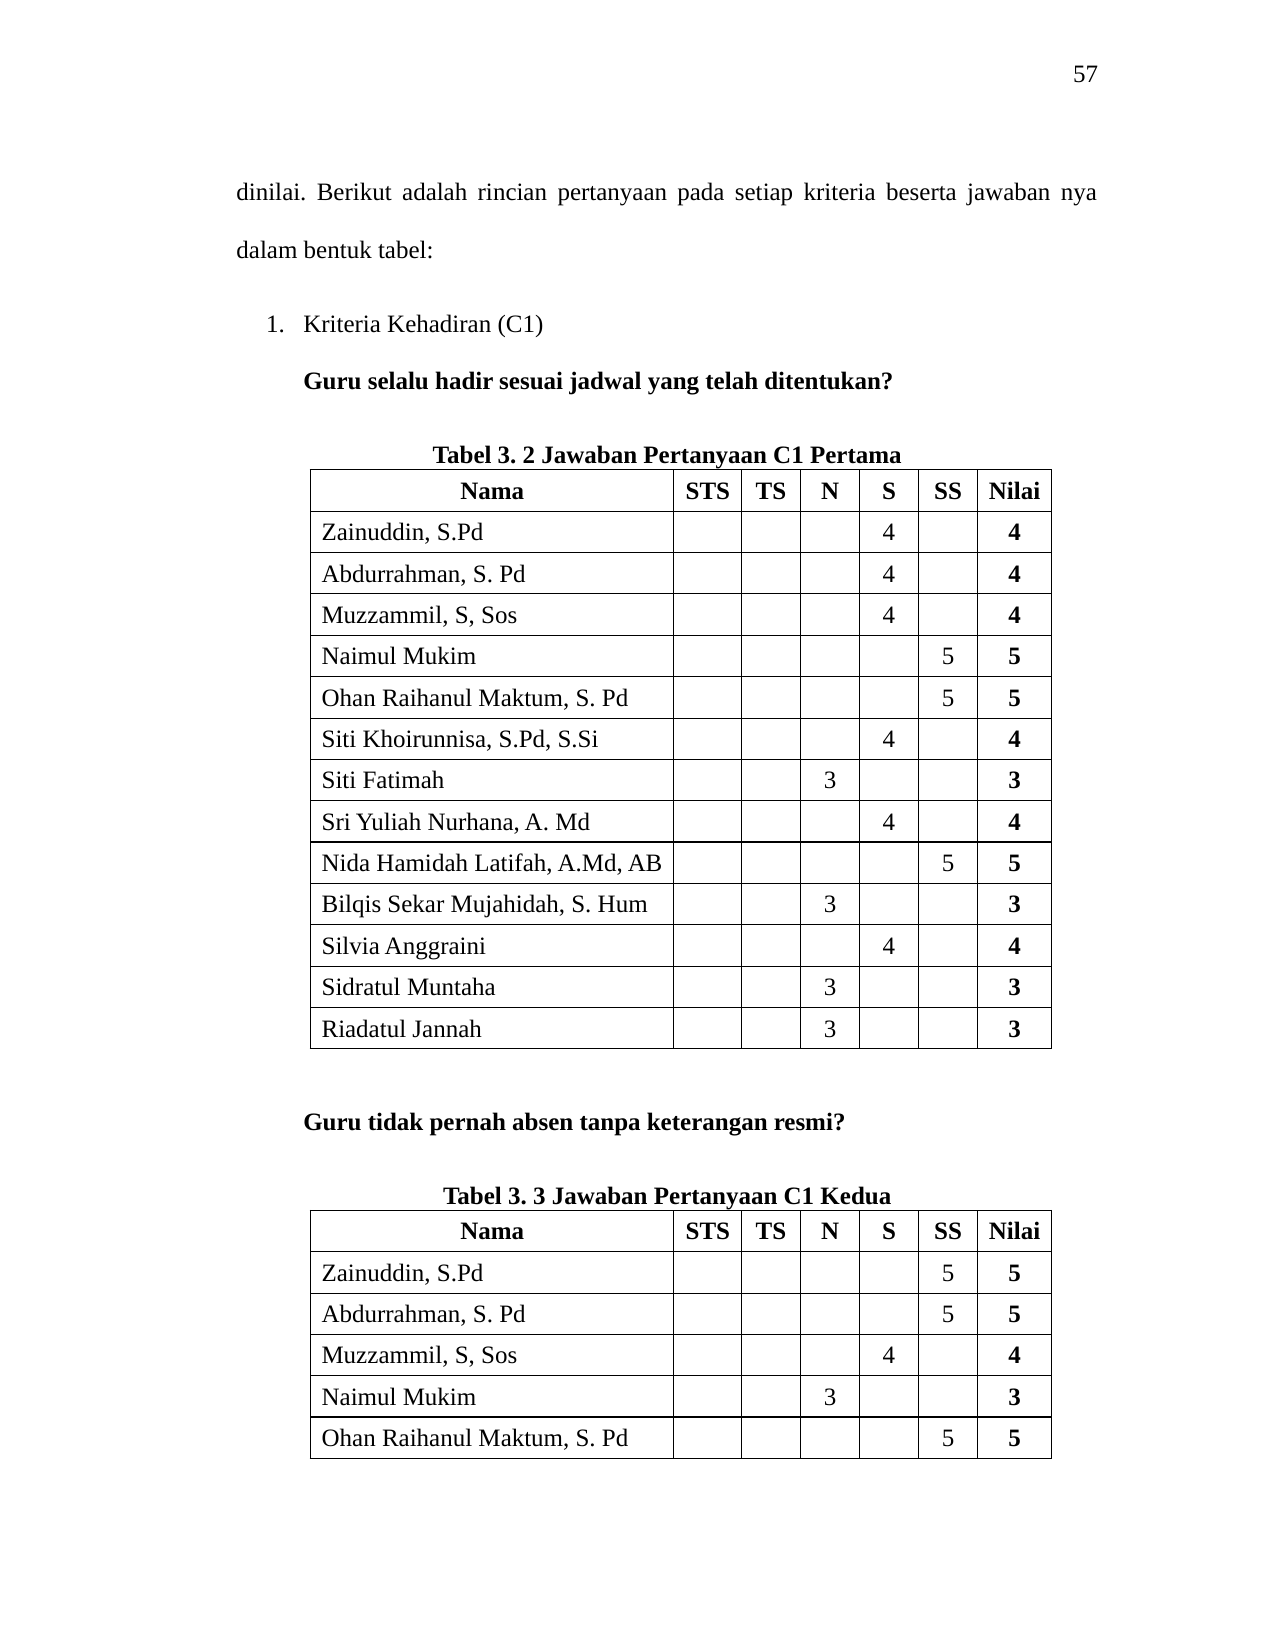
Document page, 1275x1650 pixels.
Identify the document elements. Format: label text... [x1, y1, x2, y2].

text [236, 177, 1098, 263]
table_cell [919, 1376, 977, 1416]
table_cell [674, 1294, 741, 1334]
table_header TS [742, 470, 800, 511]
table_cell [742, 1335, 800, 1375]
table_cell 4 [860, 925, 918, 966]
table_cell [674, 1418, 741, 1458]
table_cell Muzzammil, S, Sos [311, 1335, 673, 1375]
table_cell 4 [978, 594, 1051, 635]
table_header S [860, 470, 918, 511]
table_cell [742, 1376, 800, 1416]
table_header SS [919, 470, 977, 511]
table_header Nama [311, 470, 673, 511]
list Guru selalu hadir sesuai jadwal yang telah ditentukan? [303, 366, 1098, 395]
table_header N [801, 470, 859, 511]
table_header SS [919, 1211, 977, 1251]
table_cell 4 [978, 553, 1051, 593]
table_cell 5 [978, 636, 1051, 676]
table_cell 4 [860, 719, 918, 759]
table_cell 5 [919, 1252, 977, 1292]
table_cell [919, 884, 977, 924]
table_cell [742, 636, 800, 676]
table_cell [919, 760, 977, 800]
table_cell [674, 1008, 741, 1048]
table_cell [860, 967, 918, 1007]
table_cell [801, 636, 859, 676]
table_cell [742, 967, 800, 1007]
table_cell 5 [919, 1294, 977, 1334]
table_cell 3 [978, 884, 1051, 924]
table_cell [801, 801, 859, 841]
table_cell [742, 843, 800, 883]
table_cell Siti Fatimah [311, 760, 673, 800]
table_cell [919, 1008, 977, 1048]
table_cell [674, 512, 741, 552]
table_cell Riadatul Jannah [311, 1008, 673, 1048]
table_cell [919, 553, 977, 593]
table_cell 4 [978, 1335, 1051, 1375]
table_cell [674, 843, 741, 883]
table_cell 4 [978, 801, 1051, 841]
table_cell [674, 553, 741, 593]
table_cell [919, 801, 977, 841]
table_cell [742, 594, 800, 635]
table_cell [674, 719, 741, 759]
table_cell [674, 594, 741, 635]
table_cell 5 [978, 1252, 1051, 1292]
table_cell [860, 760, 918, 800]
table_cell [919, 719, 977, 759]
table_cell [801, 925, 859, 966]
table_cell [860, 843, 918, 883]
table_cell 4 [860, 1335, 918, 1375]
table_cell 5 [919, 677, 977, 717]
table_cell Abdurrahman, S. Pd [311, 1294, 673, 1334]
table_cell 4 [978, 925, 1051, 966]
table_cell [801, 1252, 859, 1292]
table_header S [860, 1211, 918, 1251]
table_cell 3 [801, 1008, 859, 1048]
list Kriteria Kehadiran (C1) [266, 309, 1098, 338]
table_cell Sri Yuliah Nurhana, A. Md [311, 801, 673, 841]
table_cell Ohan Raihanul Maktum, S. Pd [311, 677, 673, 717]
table_cell [860, 636, 918, 676]
table_cell 5 [919, 843, 977, 883]
text Tabel 3. 3 Jawaban Pertanyaan C1 Kedua [236, 1181, 1098, 1210]
table_cell Ohan Raihanul Maktum, S. Pd [311, 1418, 673, 1458]
table_cell 5 [919, 1418, 977, 1458]
table_cell [801, 1294, 859, 1334]
table_cell [742, 1418, 800, 1458]
table_cell [801, 553, 859, 593]
table_cell [801, 594, 859, 635]
table_cell [674, 1335, 741, 1375]
table_cell [860, 884, 918, 924]
table_cell [801, 512, 859, 552]
table_cell 3 [978, 760, 1051, 800]
table_cell [674, 760, 741, 800]
table_cell [919, 512, 977, 552]
table_cell [742, 1252, 800, 1292]
table_cell Sidratul Muntaha [311, 967, 673, 1007]
table_cell [860, 677, 918, 717]
table_cell [860, 1294, 918, 1334]
table_cell 5 [978, 1418, 1051, 1458]
table_cell 3 [801, 967, 859, 1007]
table_cell [742, 553, 800, 593]
table_cell [860, 1376, 918, 1416]
table_cell [801, 1335, 859, 1375]
table_cell [742, 719, 800, 759]
table_cell Abdurrahman, S. Pd [311, 553, 673, 593]
table_cell [919, 925, 977, 966]
table_cell 3 [978, 1376, 1051, 1416]
table_cell [742, 884, 800, 924]
table_cell Zainuddin, S.Pd [311, 512, 673, 552]
table_cell [860, 1008, 918, 1048]
table_cell 3 [801, 760, 859, 800]
table_cell Naimul Mukim [311, 636, 673, 676]
table_cell 3 [801, 884, 859, 924]
table_cell [919, 967, 977, 1007]
table_cell Muzzammil, S, Sos [311, 594, 673, 635]
table_cell 5 [978, 843, 1051, 883]
table_header Nilai [978, 470, 1051, 511]
table_cell Silvia Anggraini [311, 925, 673, 966]
table_cell 3 [978, 967, 1051, 1007]
table_cell 5 [978, 677, 1051, 717]
table_cell Siti Khoirunnisa, S.Pd, S.Si [311, 719, 673, 759]
list Guru tidak pernah absen tanpa keterangan resmi? [303, 1107, 1098, 1136]
table_cell [674, 967, 741, 1007]
table_cell [860, 1252, 918, 1292]
table_header STS [674, 1211, 741, 1251]
table_cell 4 [860, 594, 918, 635]
table_header TS [742, 1211, 800, 1251]
table_cell [919, 1335, 977, 1375]
table_cell 4 [860, 801, 918, 841]
table_cell [742, 1008, 800, 1048]
table_cell [801, 1418, 859, 1458]
table_cell 4 [978, 719, 1051, 759]
table_cell [674, 925, 741, 966]
table_cell [742, 925, 800, 966]
table_cell Zainuddin, S.Pd [311, 1252, 673, 1292]
text Tabel 3. 2 Jawaban Pertanyaan C1 Pertama [236, 441, 1098, 469]
table_cell [919, 594, 977, 635]
table_cell 3 [978, 1008, 1051, 1048]
table_cell 4 [978, 512, 1051, 552]
table_cell [674, 884, 741, 924]
table_header Nama [311, 1211, 673, 1251]
table_cell [742, 512, 800, 552]
table_cell [674, 677, 741, 717]
table_cell [674, 636, 741, 676]
table_header STS [674, 470, 741, 511]
table_cell [674, 801, 741, 841]
table_cell [674, 1376, 741, 1416]
table_cell [742, 760, 800, 800]
table_header Nilai [978, 1211, 1051, 1251]
table_cell [801, 677, 859, 717]
table_cell 5 [919, 636, 977, 676]
table_cell Nida Hamidah Latifah, A.Md, AB [311, 843, 673, 883]
table_cell 3 [801, 1376, 859, 1416]
table_cell [674, 1252, 741, 1292]
table_cell Naimul Mukim [311, 1376, 673, 1416]
table_cell [801, 843, 859, 883]
table_cell [742, 801, 800, 841]
table_cell [742, 677, 800, 717]
table_cell 5 [978, 1294, 1051, 1334]
table_cell Bilqis Sekar Mujahidah, S. Hum [311, 884, 673, 924]
table_header N [801, 1211, 859, 1251]
table_cell [801, 719, 859, 759]
table_cell [860, 1418, 918, 1458]
table_cell 4 [860, 512, 918, 552]
table_cell [742, 1294, 800, 1334]
table_cell 4 [860, 553, 918, 593]
